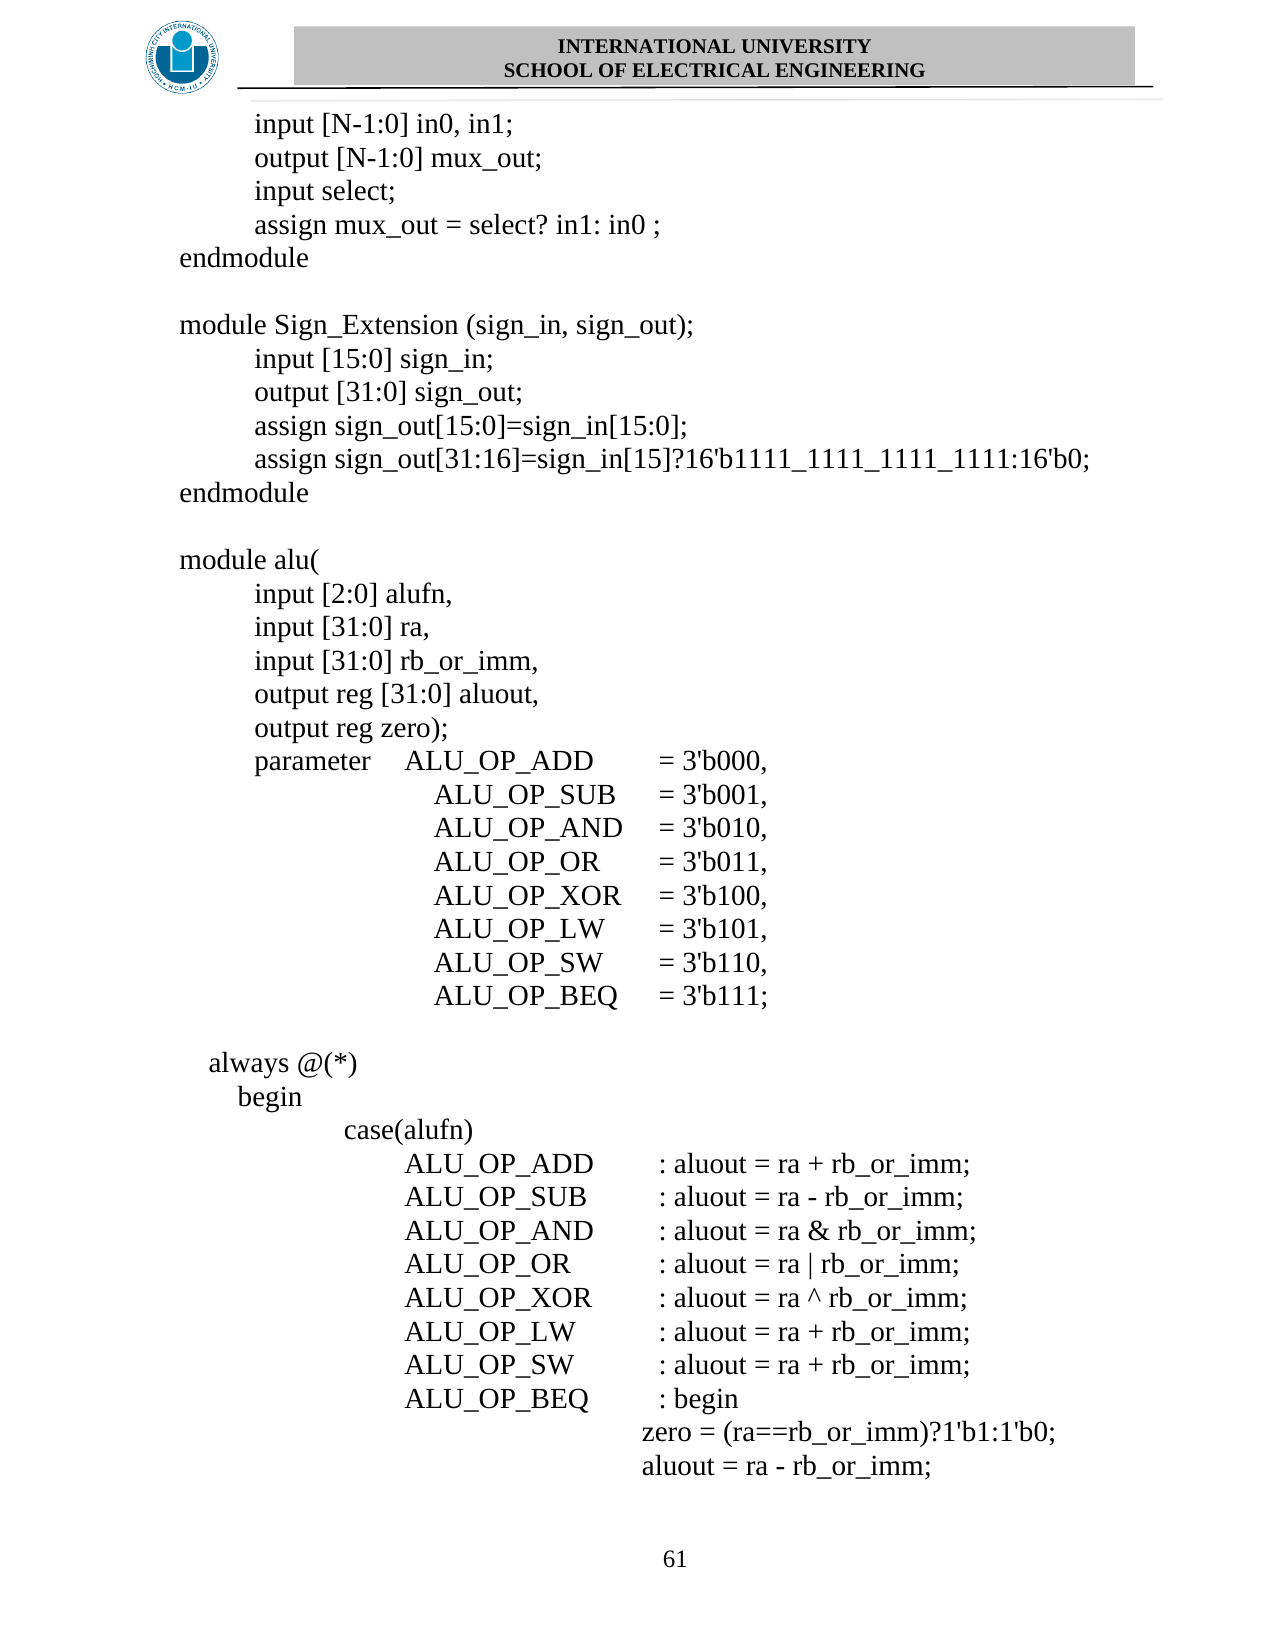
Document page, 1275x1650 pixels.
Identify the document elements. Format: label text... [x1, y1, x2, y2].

text ALU_OP_OR : aluout = ra | rb_or_imm; [179, 1247, 1169, 1280]
text zero = (ra==rb_or_imm)?1'b1:1'b0; [179, 1414, 1169, 1448]
text module Sign_Extension (sign_in, sign_out); [179, 307, 1169, 341]
text ALU_OP_XOR = 3'b100, [179, 878, 1169, 911]
text ALU_OP_BEQ : begin [179, 1381, 1169, 1414]
text endmodule [179, 240, 1169, 274]
text endmodule [179, 475, 1169, 509]
text always @(*) [179, 1045, 1169, 1079]
text input [31:0] rb_or_imm, [179, 643, 1169, 676]
text ALU_OP_BEQ = 3'b111; [179, 978, 1169, 1012]
text aluout = ra - rb_or_imm; [179, 1448, 1169, 1481]
text output reg zero); [179, 710, 1169, 743]
text ALU_OP_OR = 3'b011, [179, 844, 1169, 878]
text input [2:0] alufn, [179, 576, 1169, 609]
text assign sign_out[15:0]=sign_in[15:0]; [179, 408, 1169, 442]
text input [15:0] sign_in; [179, 341, 1169, 374]
text assign mux_out = select? in1: in0 ; [179, 207, 1169, 240]
text ALU_OP_SUB : aluout = ra - rb_or_imm; [179, 1179, 1169, 1213]
text ALU_OP_ADD : aluout = ra + rb_or_imm; [179, 1146, 1169, 1179]
text ALU_OP_AND : aluout = ra & rb_or_imm; [179, 1213, 1169, 1247]
text output [N-1:0] mux_out; [179, 140, 1169, 173]
text input [31:0] ra, [179, 609, 1169, 643]
text case(alufn) [179, 1112, 1169, 1146]
text ALU_OP_SUB = 3'b001, [179, 777, 1169, 811]
text ALU_OP_XOR : aluout = ra ^ rb_or_imm; [179, 1280, 1169, 1314]
picture [144, 19, 219, 95]
text ALU_OP_LW : aluout = ra + rb_or_imm; [179, 1314, 1169, 1347]
text parameter ALU_OP_ADD = 3'b000, [179, 743, 1169, 777]
text assign sign_out[31:16]=sign_in[15]?16'b1111_1111_1111_1111:16'b0; [179, 442, 1169, 475]
text ALU_OP_SW : aluout = ra + rb_or_imm; [179, 1347, 1169, 1381]
text ALU_OP_AND = 3'b010, [179, 811, 1169, 844]
text output reg [31:0] aluout, [179, 676, 1169, 710]
text begin [179, 1079, 1169, 1112]
text input [N-1:0] in0, in1; [179, 106, 1169, 140]
text output [31:0] sign_out; [179, 374, 1169, 408]
text ALU_OP_LW = 3'b101, [179, 911, 1169, 945]
text ALU_OP_SW = 3'b110, [179, 945, 1169, 978]
text module alu( [179, 542, 1169, 576]
text input select; [179, 173, 1169, 207]
